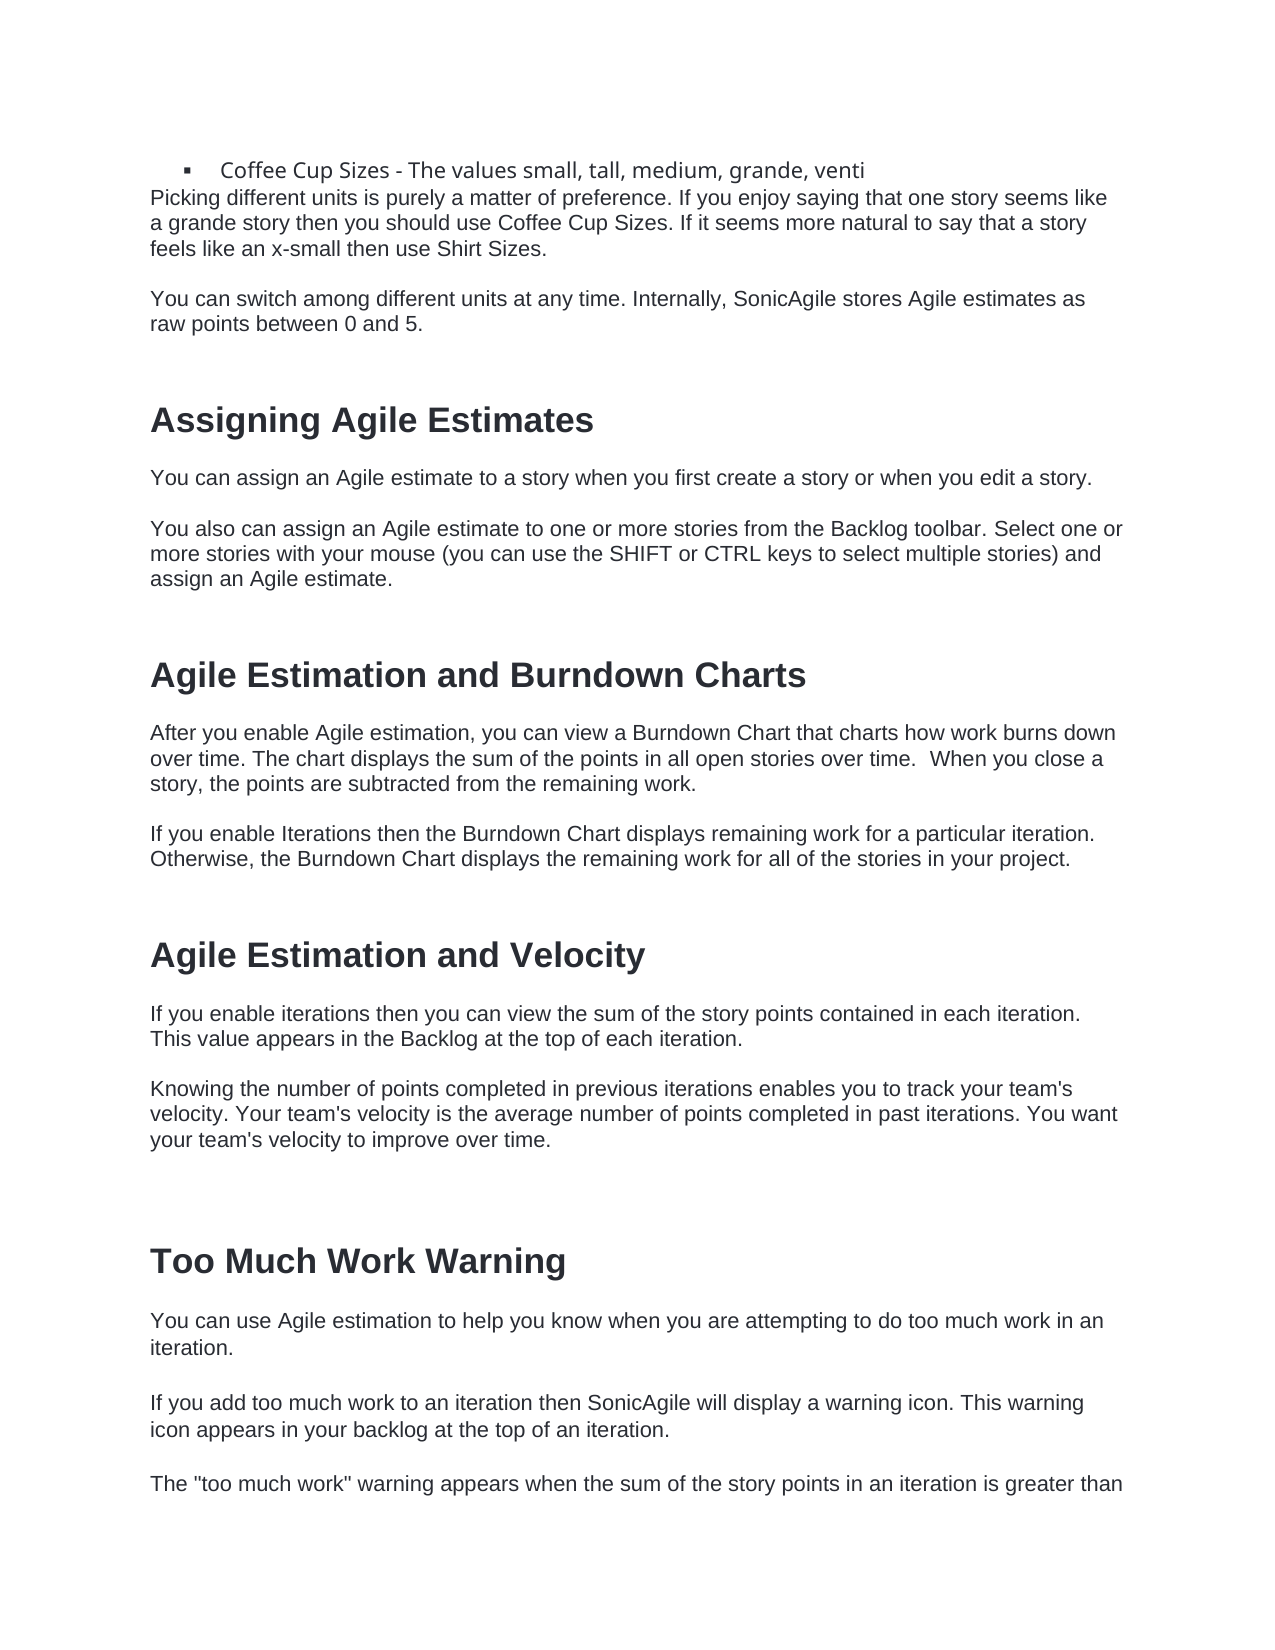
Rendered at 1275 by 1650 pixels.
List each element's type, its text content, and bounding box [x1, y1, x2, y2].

text Assigning Agile Estimates [150, 399, 1125, 440]
text After you enable Agile estimation, you can view a Burndown Chart that charts how work burns down over time. The chart displays the sum of the points in all open stories over time. When you close a story, the points are subtracted from the remaining work. If you enable Iterations then the Burndown Chart displays remaining work for a particular iteration. Otherwise, the Burndown Chart displays the remaining work for all of the stories in your project. [150, 695, 1125, 899]
list Coffee Cup Sizes - The values small, tall, medium, grande, venti [182, 150, 1125, 185]
text Agile Estimation and Burndown Charts [150, 654, 1125, 695]
text Agile Estimation and Velocity [150, 934, 1125, 975]
text Picking different units is purely a matter of preference. If you enjoy saying that one story seems like a grande story then you should use Coffee Cup Sizes. If it seems more natural to say that a story feels like an x-small then use Shirt Sizes. You can switch among different units at any time. Internally, SonicAgile stores Agile estimates as raw points between 0 and 5. [150, 185, 1125, 364]
text Too Much Work Warning [150, 1240, 1125, 1281]
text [150, 1281, 1125, 1496]
text If you enable iterations then you can view the sum of the story points contained in each iteration. This value appears in the Backlog at the top of each iteration. Knowing the number of points completed in previous iterations enables you to track your team's velocity. Your team's velocity is the average number of points completed in past iterations. You want your team's velocity to improve over time. [150, 975, 1125, 1205]
text You can assign an Agile estimate to a story when you first create a story or when you edit a story. ﻿You also can assign an Agile estimate to one or more stories from the Backlog toolbar. Select one or more stories with your mouse (you can use the SHIFT or CTRL keys to select multiple stories) and assign an Agile estimate. [150, 440, 1125, 619]
